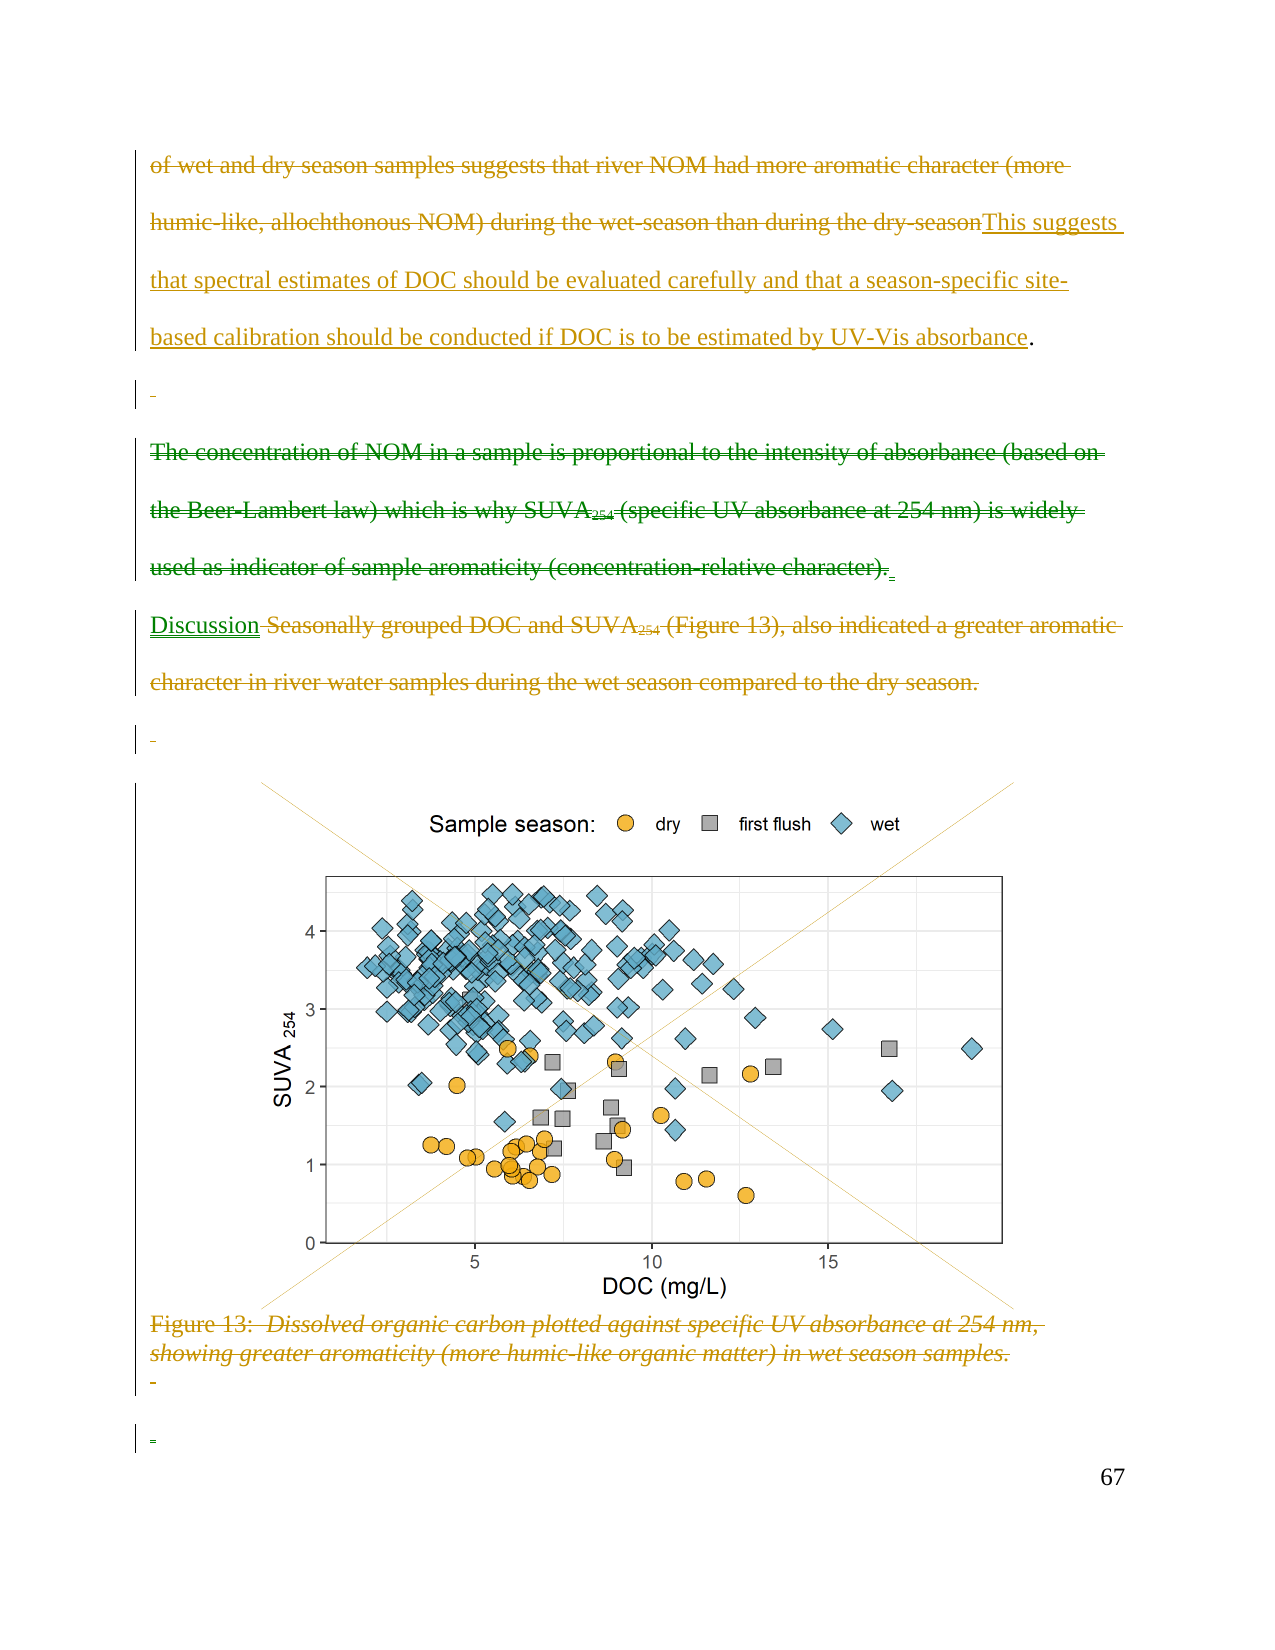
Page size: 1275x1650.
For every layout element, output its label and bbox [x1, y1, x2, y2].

picture [263, 782, 1012, 1045]
picture [262, 1047, 1013, 1310]
picture [639, 784, 1014, 1308]
text [150, 150, 1125, 351]
picture [261, 784, 636, 1308]
